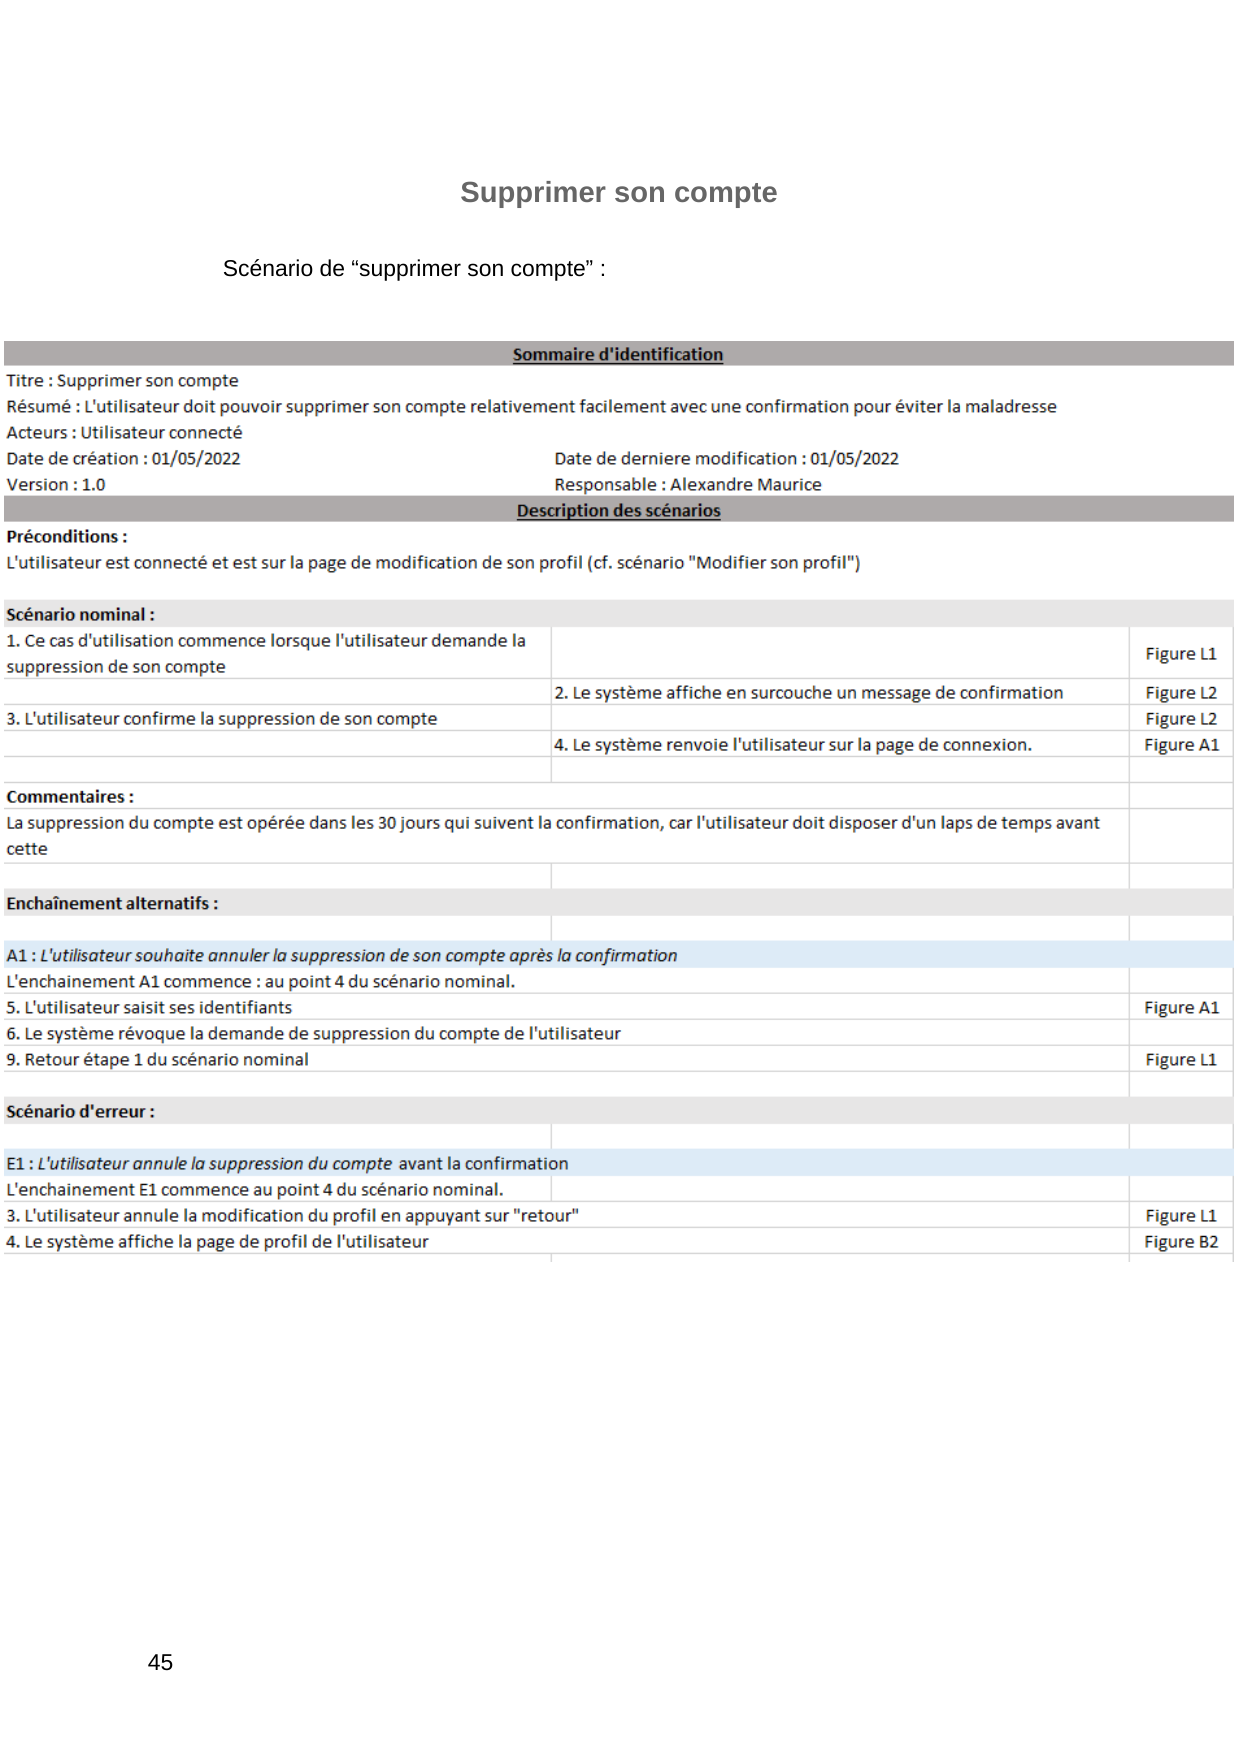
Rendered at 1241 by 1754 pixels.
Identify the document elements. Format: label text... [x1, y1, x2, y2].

picture [4, 341, 1234, 1262]
subtitle Supprimer son compte [148, 175, 1090, 208]
text Scénario de “supprimer son compte” : [223, 255, 1090, 282]
